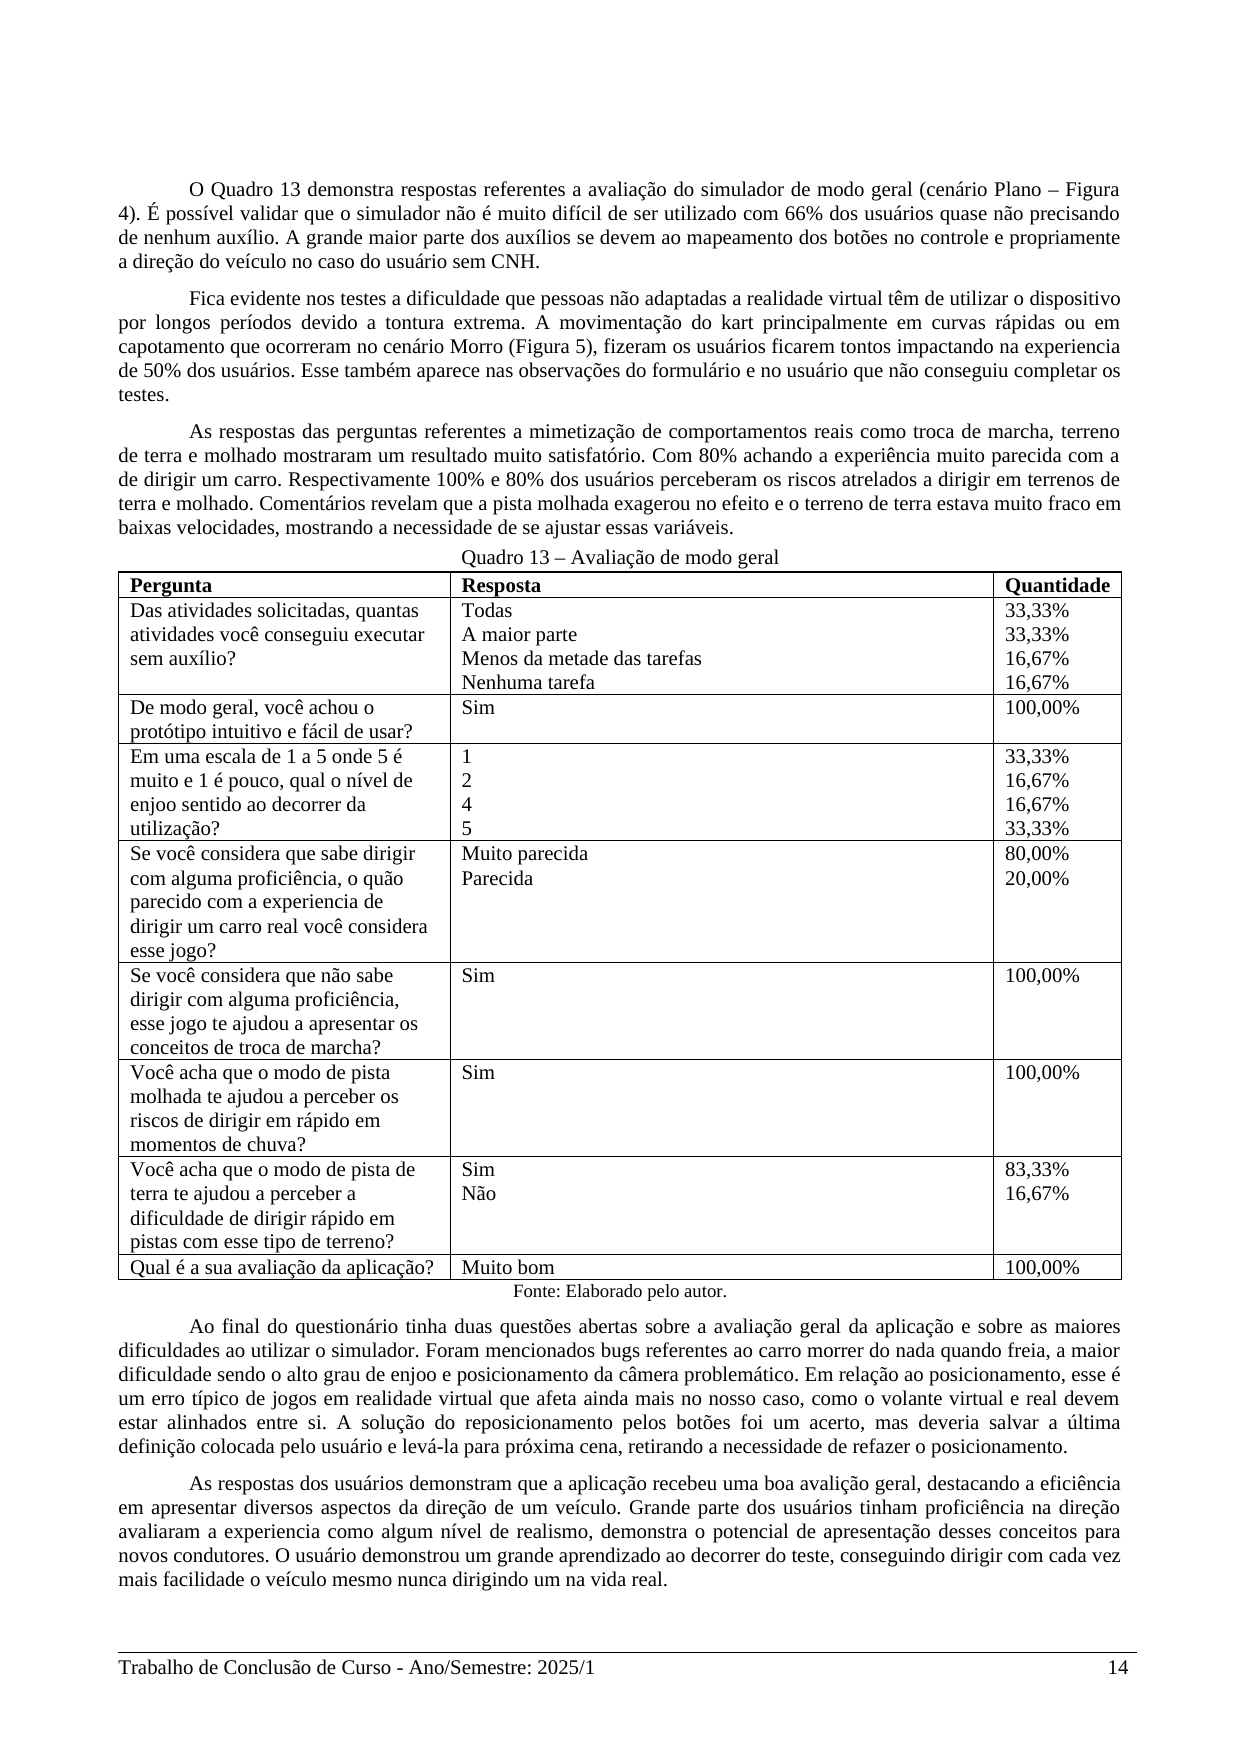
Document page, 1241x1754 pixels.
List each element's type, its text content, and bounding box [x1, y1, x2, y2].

table_cell Muito parecida Parecida [451, 841, 993, 962]
table_cell 83,33% 16,67% [994, 1157, 1121, 1253]
table_cell 80,00% 20,00% [994, 841, 1121, 962]
text Fonte: Elaborado pelo autor. [118, 1280, 1122, 1301]
table_cell Sim Não [451, 1157, 993, 1253]
text As respostas das perguntas referentes a mimetização de comportamentos reais como troca de marcha, terreno de terra e molhado mostraram um resultado muito satisfatório. Com 80% achando a experiência muito parecida com a de dirigir um carro. Respectivamente 100% e 80% dos usuários perceberam os riscos atrelados a dirigir em terrenos de terra e molhado. Comentários revelam que a pista molhada exagerou no efeito e o terreno de terra estava muito fraco em baixas velocidades, mostrando a necessidade de se ajustar essas variáveis. [118, 419, 1122, 539]
table_cell 1 2 4 5 [451, 744, 993, 840]
text As respostas dos usuários demonstram que a aplicação recebeu uma boa avalição geral, destacando a eficiência em apresentar diversos aspectos da direção de um veículo. Grande parte dos usuários tinham proficiência na direção avaliaram a experiencia como algum nível de realismo, demonstra o potencial de apresentação desses conceitos para novos condutores. O usuário demonstrou um grande aprendizado ao decorrer do teste, conseguindo dirigir com cada vez mais facilidade o veículo mesmo nunca dirigindo um na vida real. [118, 1471, 1122, 1591]
table_header Resposta [451, 573, 993, 597]
table_cell 33,33% 33,33% 16,67% 16,67% [994, 598, 1121, 694]
table_cell Sim [451, 695, 993, 743]
text Fica evidente nos testes a dificuldade que pessoas não adaptadas a realidade virtual têm de utilizar o dispositivo por longos períodos devido a tontura extrema. A movimentação do kart principalmente em curvas rápidas ou em capotamento que ocorreram no cenário Morro (Figura 5), fizeram os usuários ficarem tontos impactando na experiencia de 50% dos usuários. Esse também aparece nas observações do formulário e no usuário que não conseguiu completar os testes. [118, 286, 1122, 406]
table_cell 100,00% [994, 1255, 1121, 1279]
table_cell 100,00% [994, 695, 1121, 743]
table_header Pergunta [119, 573, 450, 597]
text O Quadro 13 demonstra respostas referentes a avaliação do simulador de modo geral (cenário Plano – Figura 4). É possível validar que o simulador não é muito difícil de ser utilizado com 66% dos usuários quase não precisando de nenhum auxílio. A grande maior parte dos auxílios se devem ao mapeamento dos botões no controle e propriamente a direção do veículo no caso do usuário sem CNH. [118, 177, 1122, 273]
table_header Quantidade [994, 573, 1121, 597]
table_cell Sim [451, 963, 993, 1059]
table_cell Você acha que o modo de pista molhada te ajudou a perceber os riscos de dirigir em rápido em momentos de chuva? [119, 1060, 450, 1156]
table_cell Todas A maior parte Menos da metade das tarefas Nenhuma tarefa [451, 598, 993, 694]
table_cell Se você considera que sabe dirigir com alguma proficiência, o quão parecido com a experiencia de dirigir um carro real você considera esse jogo? [119, 841, 450, 962]
table_cell 100,00% [994, 1060, 1121, 1156]
table_cell Você acha que o modo de pista de terra te ajudou a perceber a dificuldade de dirigir rápido em pistas com esse tipo de terreno? [119, 1157, 450, 1253]
table_cell Qual é a sua avaliação da aplicação? [119, 1255, 450, 1279]
table_cell Muito bom [451, 1255, 993, 1279]
table_cell 100,00% [994, 963, 1121, 1059]
table_cell Em uma escala de 1 a 5 onde 5 é muito e 1 é pouco, qual o nível de enjoo sentido ao decorrer da utilização? [119, 744, 450, 840]
table_cell Das atividades solicitadas, quantas atividades você conseguiu executar sem auxílio? [119, 598, 450, 694]
text Quadro 13 – Avaliação de modo geral [118, 545, 1122, 569]
text Ao final do questionário tinha duas questões abertas sobre a avaliação geral da aplicação e sobre as maiores dificuldades ao utilizar o simulador. Foram mencionados bugs referentes ao carro morrer do nada quando freia, a maior dificuldade sendo o alto grau de enjoo e posicionamento da câmera problemático. Em relação ao posicionamento, esse é um erro típico de jogos em realidade virtual que afeta ainda mais no nosso caso, como o volante virtual e real devem estar alinhados entre si. A solução do reposicionamento pelos botões foi um acerto, mas deveria salvar a última definição colocada pelo usuário e levá-la para próxima cena, retirando a necessidade de refazer o posicionamento. [118, 1314, 1122, 1458]
table_cell De modo geral, você achou o protótipo intuitivo e fácil de usar? [119, 695, 450, 743]
table_cell 33,33% 16,67% 16,67% 33,33% [994, 744, 1121, 840]
table_cell Se você considera que não sabe dirigir com alguma proficiência, esse jogo te ajudou a apresentar os conceitos de troca de marcha? [119, 963, 450, 1059]
table_cell Sim [451, 1060, 993, 1156]
